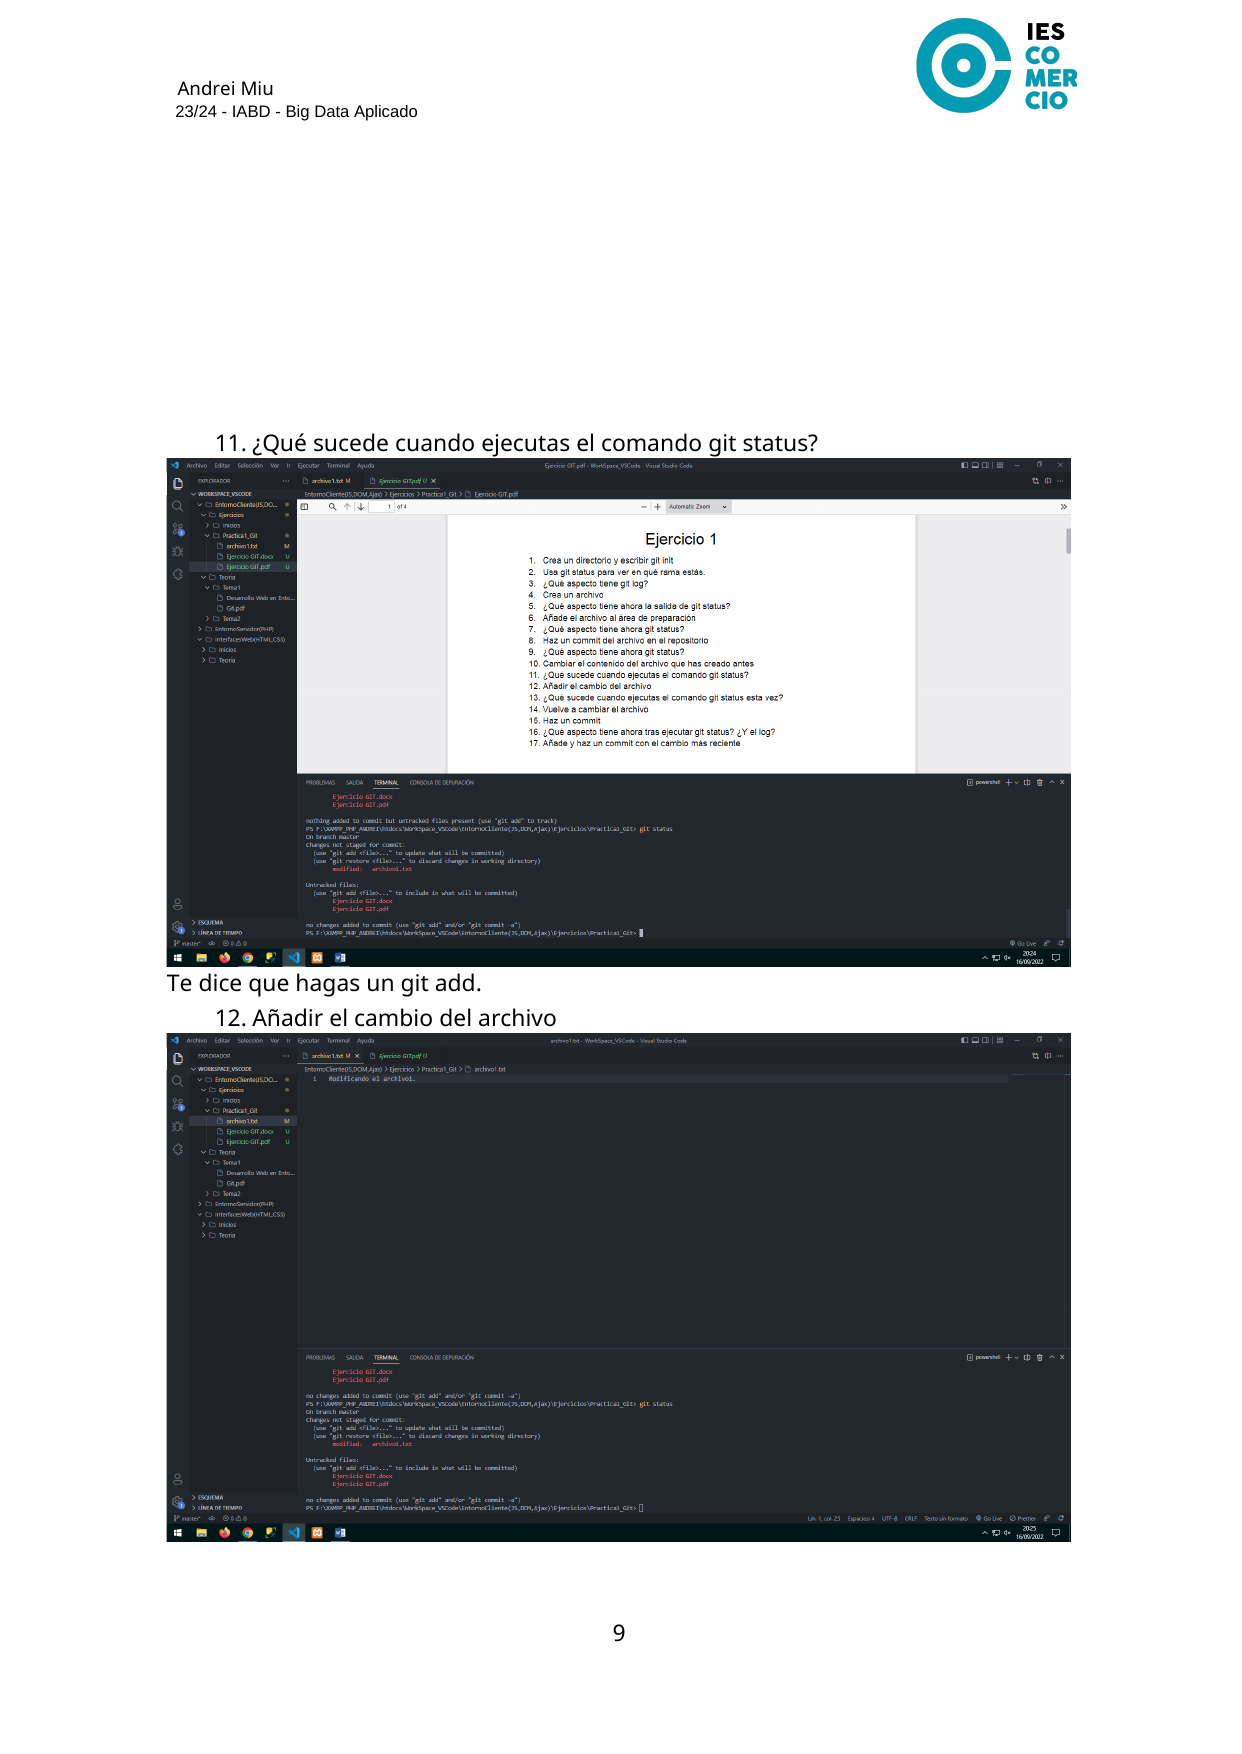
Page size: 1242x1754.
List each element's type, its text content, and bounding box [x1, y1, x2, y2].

list ¿Qué sucede cuando ejecutas el comando git status? [214, 427, 1071, 458]
picture [916, 18, 1078, 113]
picture [166, 1033, 1071, 1542]
picture [166, 458, 1071, 967]
text Te dice que hagas un git add. [167, 967, 1071, 998]
list Añadir el cambio del archivo [214, 1002, 1071, 1033]
